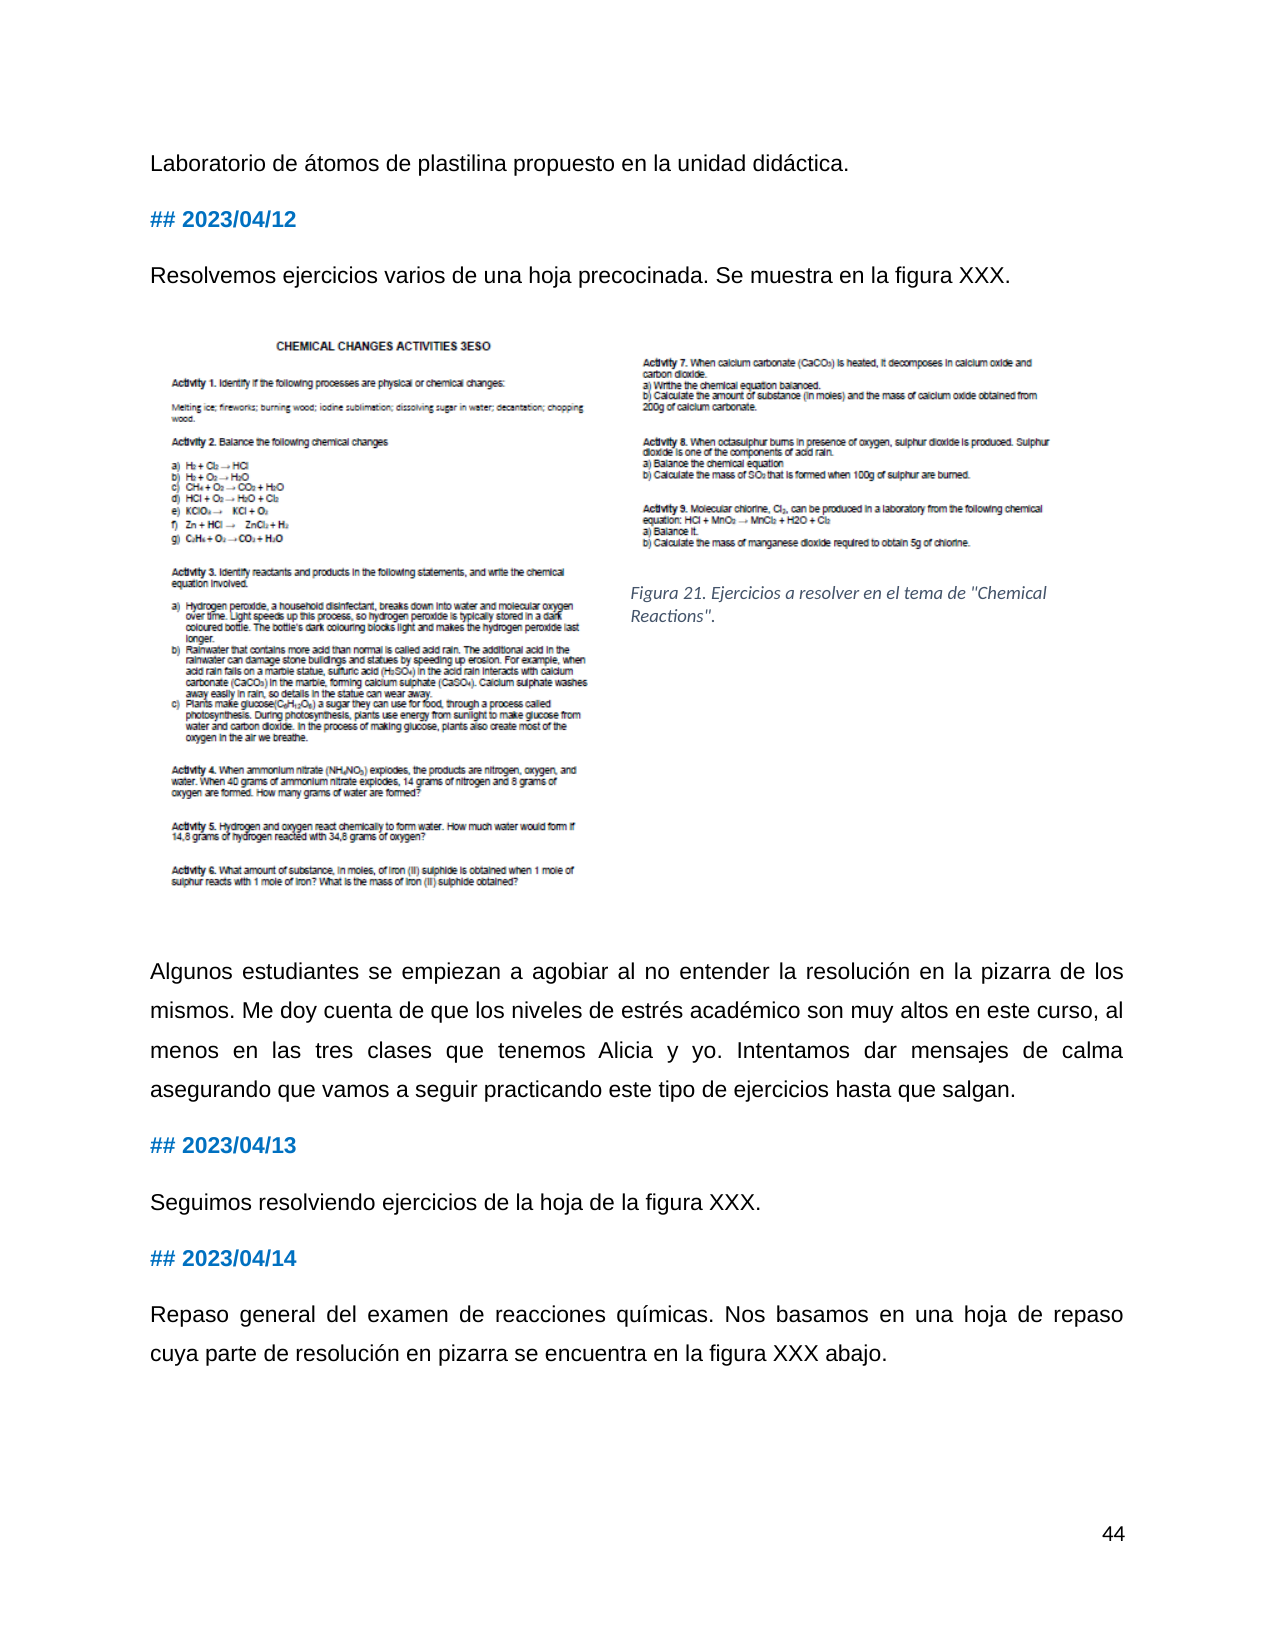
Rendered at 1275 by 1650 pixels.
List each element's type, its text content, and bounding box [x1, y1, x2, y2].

text ## 2023/04/13 [150, 1132, 1125, 1159]
picture [630, 339, 1061, 573]
text ## 2023/04/14 [150, 1245, 1125, 1271]
text Seguimos resolviendo ejercicios de la hoja de la figura XXX. [150, 1188, 1125, 1215]
text Algunos estudiantes se empiezan a agobiar al no entender la resolución en la pizarra de los mismos. Me doy cuenta de que los niveles de estrés académico son muy altos en este curso, al menos en las tres clases que tenemos Alicia y yo. Intentamos dar mensajes de calma asegurando que vamos a seguir practicando este tipo de ejercicios hasta que salgan. [150, 958, 1125, 1103]
text Laboratorio de átomos de plastilina propuesto en la unidad didáctica. [150, 150, 1125, 176]
text Resolvemos ejercicios varios de una hoja precocinada. Se muestra en la figura XXX. [150, 262, 1125, 289]
picture [150, 318, 603, 928]
text ## 2023/04/12 [150, 206, 1125, 232]
text Repaso general del examen de reacciones químicas. Nos basamos en una hoja de repaso cuya parte de resolución en pizarra se encuentra en la figura XXX abajo. [150, 1301, 1125, 1367]
